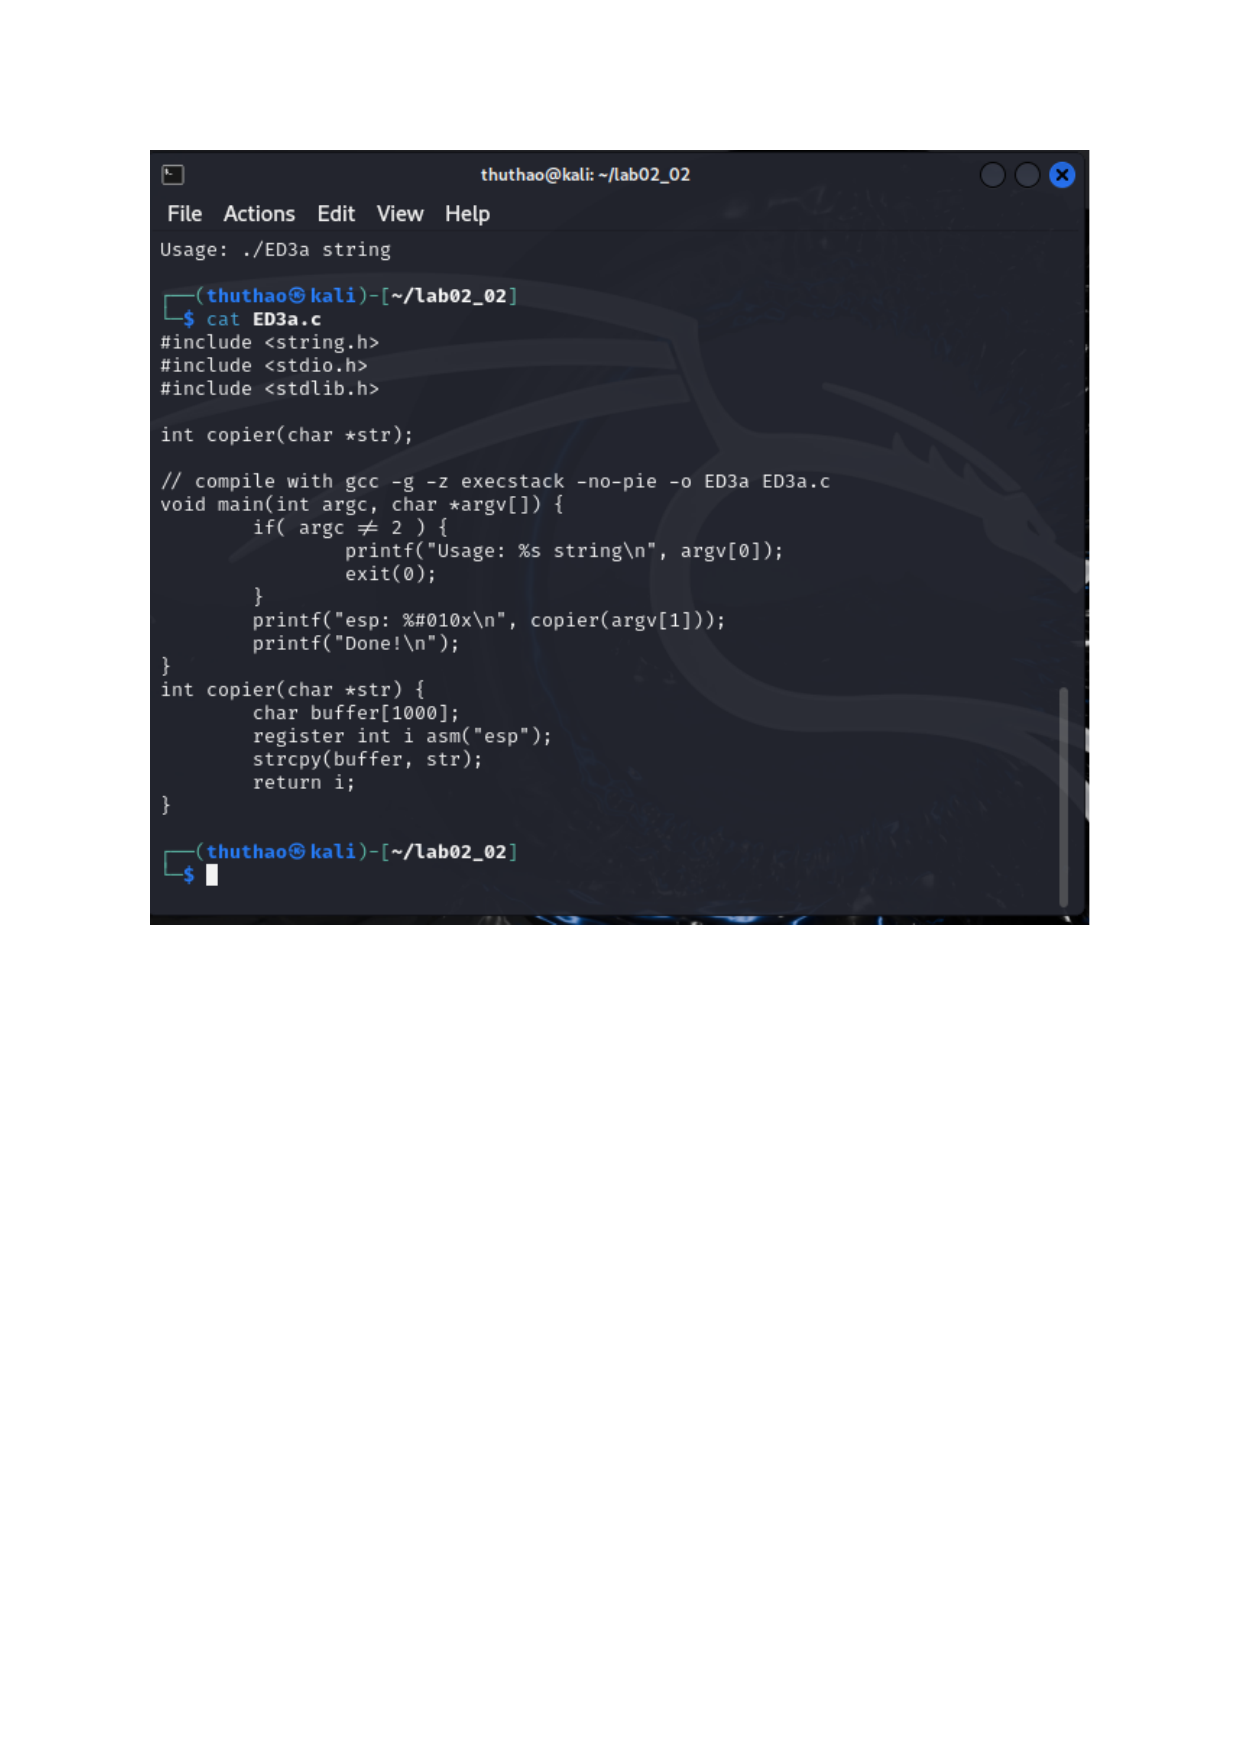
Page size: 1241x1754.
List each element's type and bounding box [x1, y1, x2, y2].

picture [150, 150, 1090, 925]
